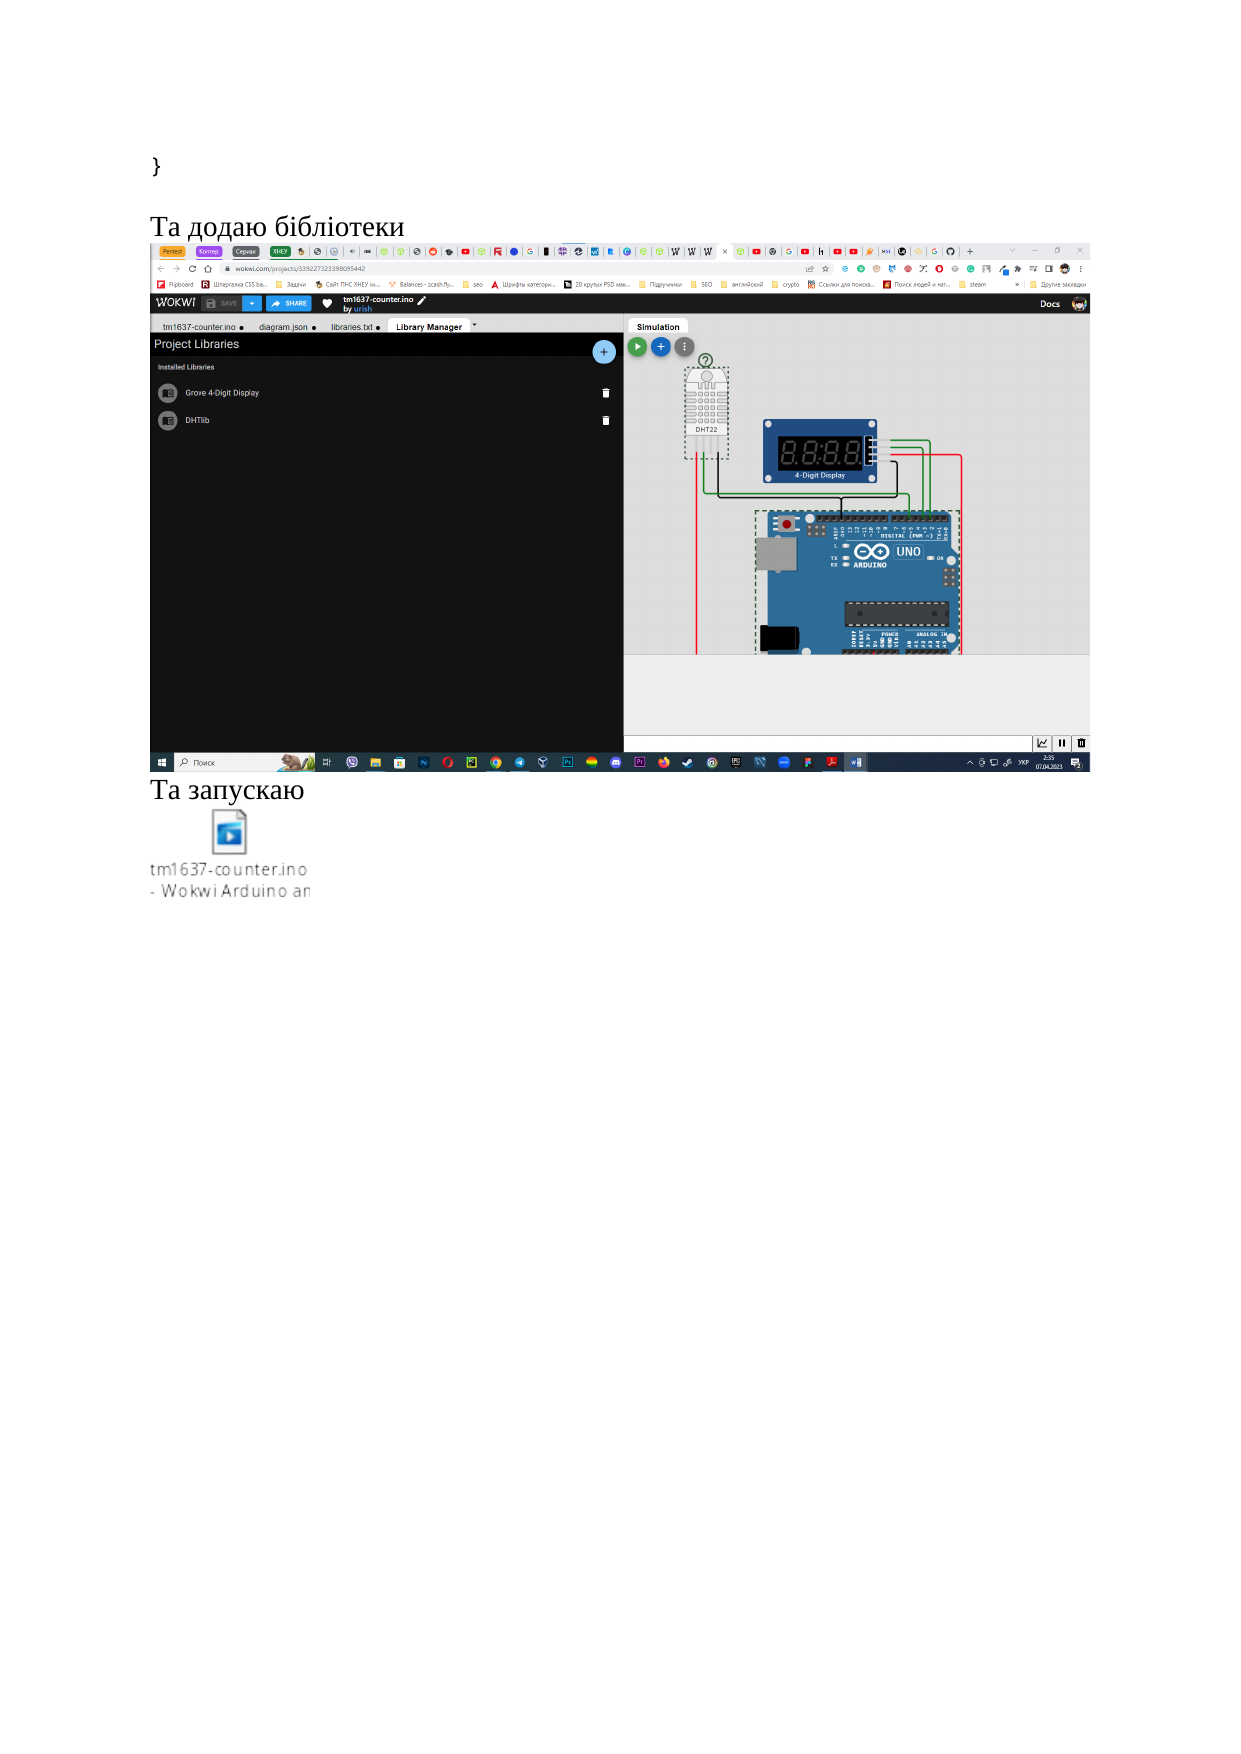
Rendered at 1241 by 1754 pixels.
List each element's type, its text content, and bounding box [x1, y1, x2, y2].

text } [150, 150, 1090, 180]
picture [150, 243, 1091, 772]
text Та запускаю [150, 772, 1090, 806]
text Та додаю бібліотеки [150, 209, 1090, 243]
